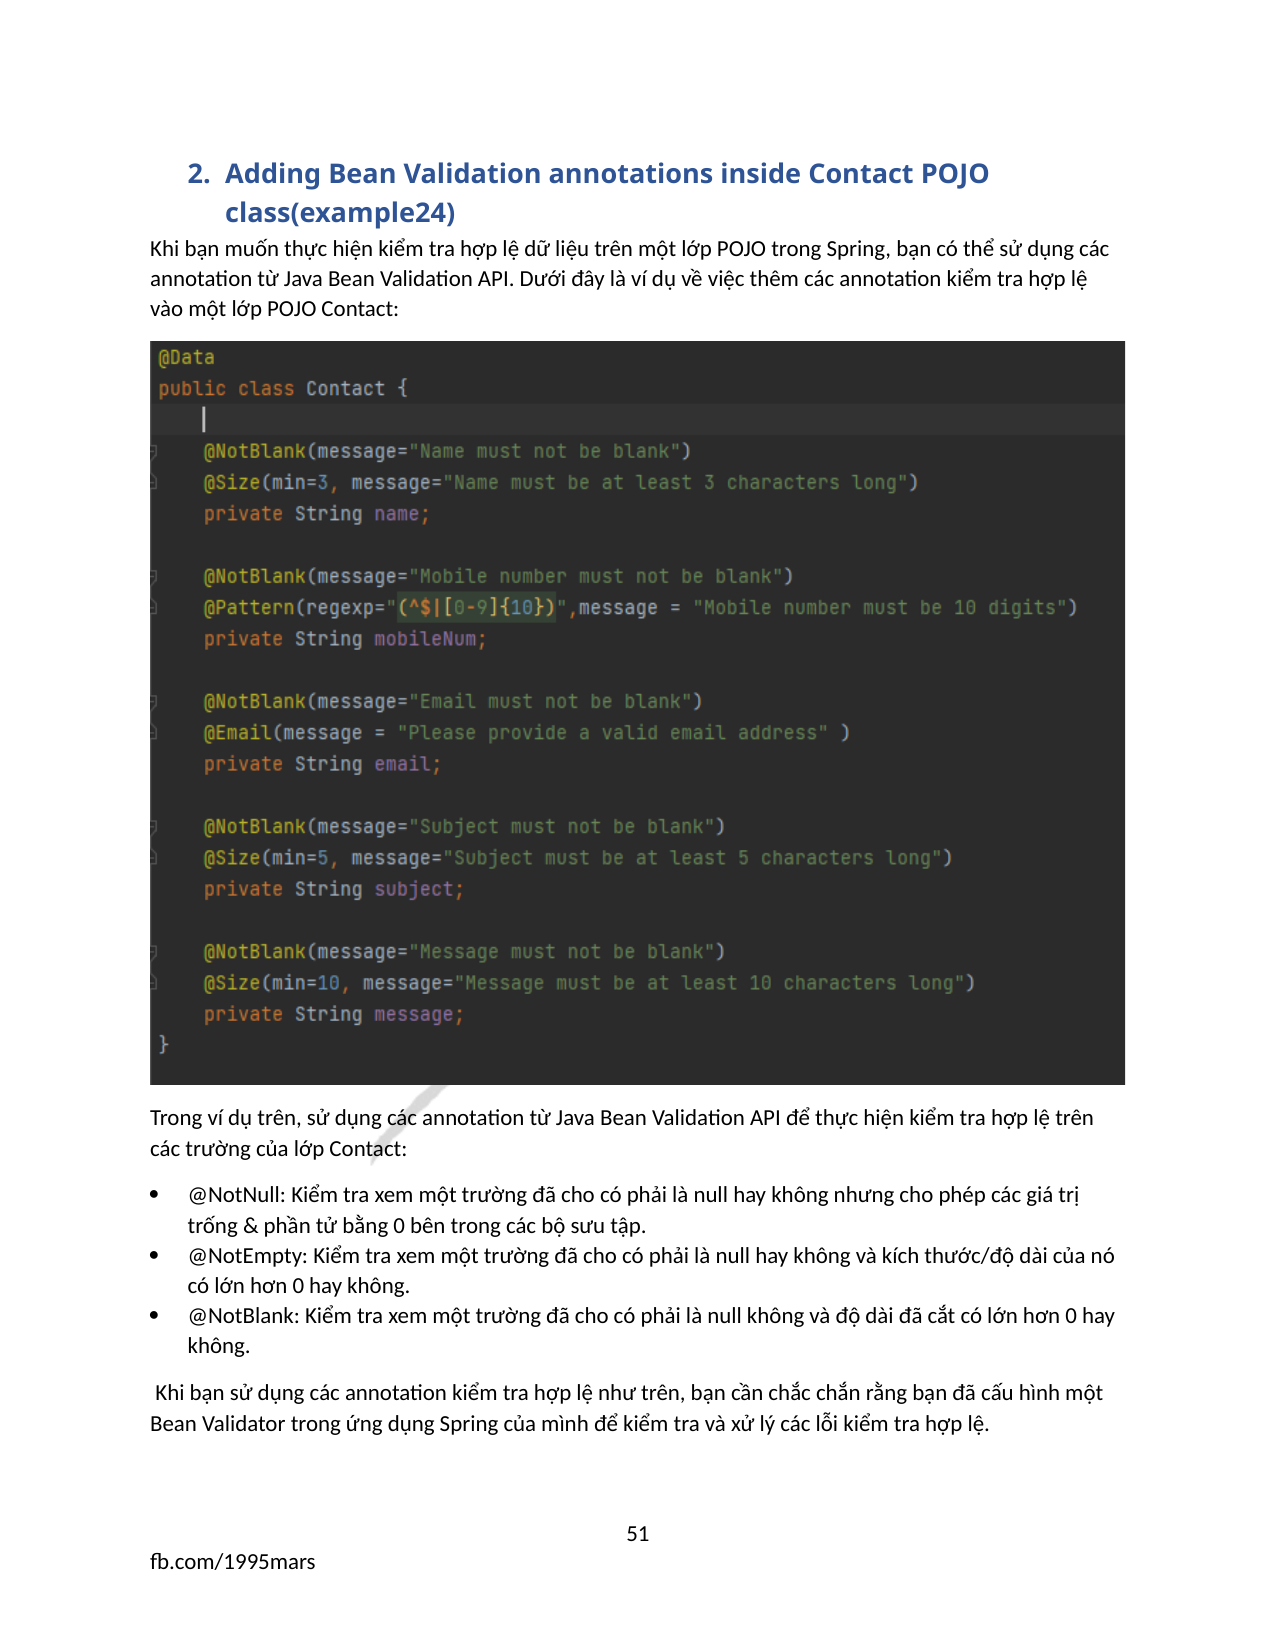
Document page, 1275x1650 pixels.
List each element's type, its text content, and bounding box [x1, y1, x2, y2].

picture [150, 341, 1125, 1085]
text Khi bạn sử dụng các annotation kiểm tra hợp lệ như trên, bạn cần chắc chắn rằng bạn đã cấu hình một Bean Validator trong ứng dụng Spring của mình để kiểm tra và xử lý các lỗi kiểm tra hợp lệ. [150, 1378, 1125, 1437]
subtitle Adding Bean Validation annotations inside Contact POJO class(example24) [187, 154, 1125, 231]
list @NotNull: Kiểm tra xem một trường đã cho có phải là null hay không nhưng cho phép các giá trị trống & phần tử bằng 0 bên trong các bộ sưu tập. [150, 1181, 1125, 1239]
list @NotEmpty: Kiểm tra xem một trường đã cho có phải là null hay không và kích thước/độ dài của nó có lớn hơn 0 hay không. [150, 1241, 1125, 1299]
text Khi bạn muốn thực hiện kiểm tra hợp lệ dữ liệu trên một lớp POJO trong Spring, bạn có thể sử dụng các annotation từ Java Bean Validation API. Dưới đây là ví dụ về việc thêm các annotation kiểm tra hợp lệ vào một lớp POJO Contact: [150, 234, 1125, 322]
text Trong ví dụ trên, sử dụng các annotation từ Java Bean Validation API để thực hiện kiểm tra hợp lệ trên các trường của lớp Contact: [150, 1103, 1125, 1162]
list @NotBlank: Kiểm tra xem một trường đã cho có phải là null không và độ dài đã cắt có lớn hơn 0 hay không. [150, 1301, 1125, 1360]
